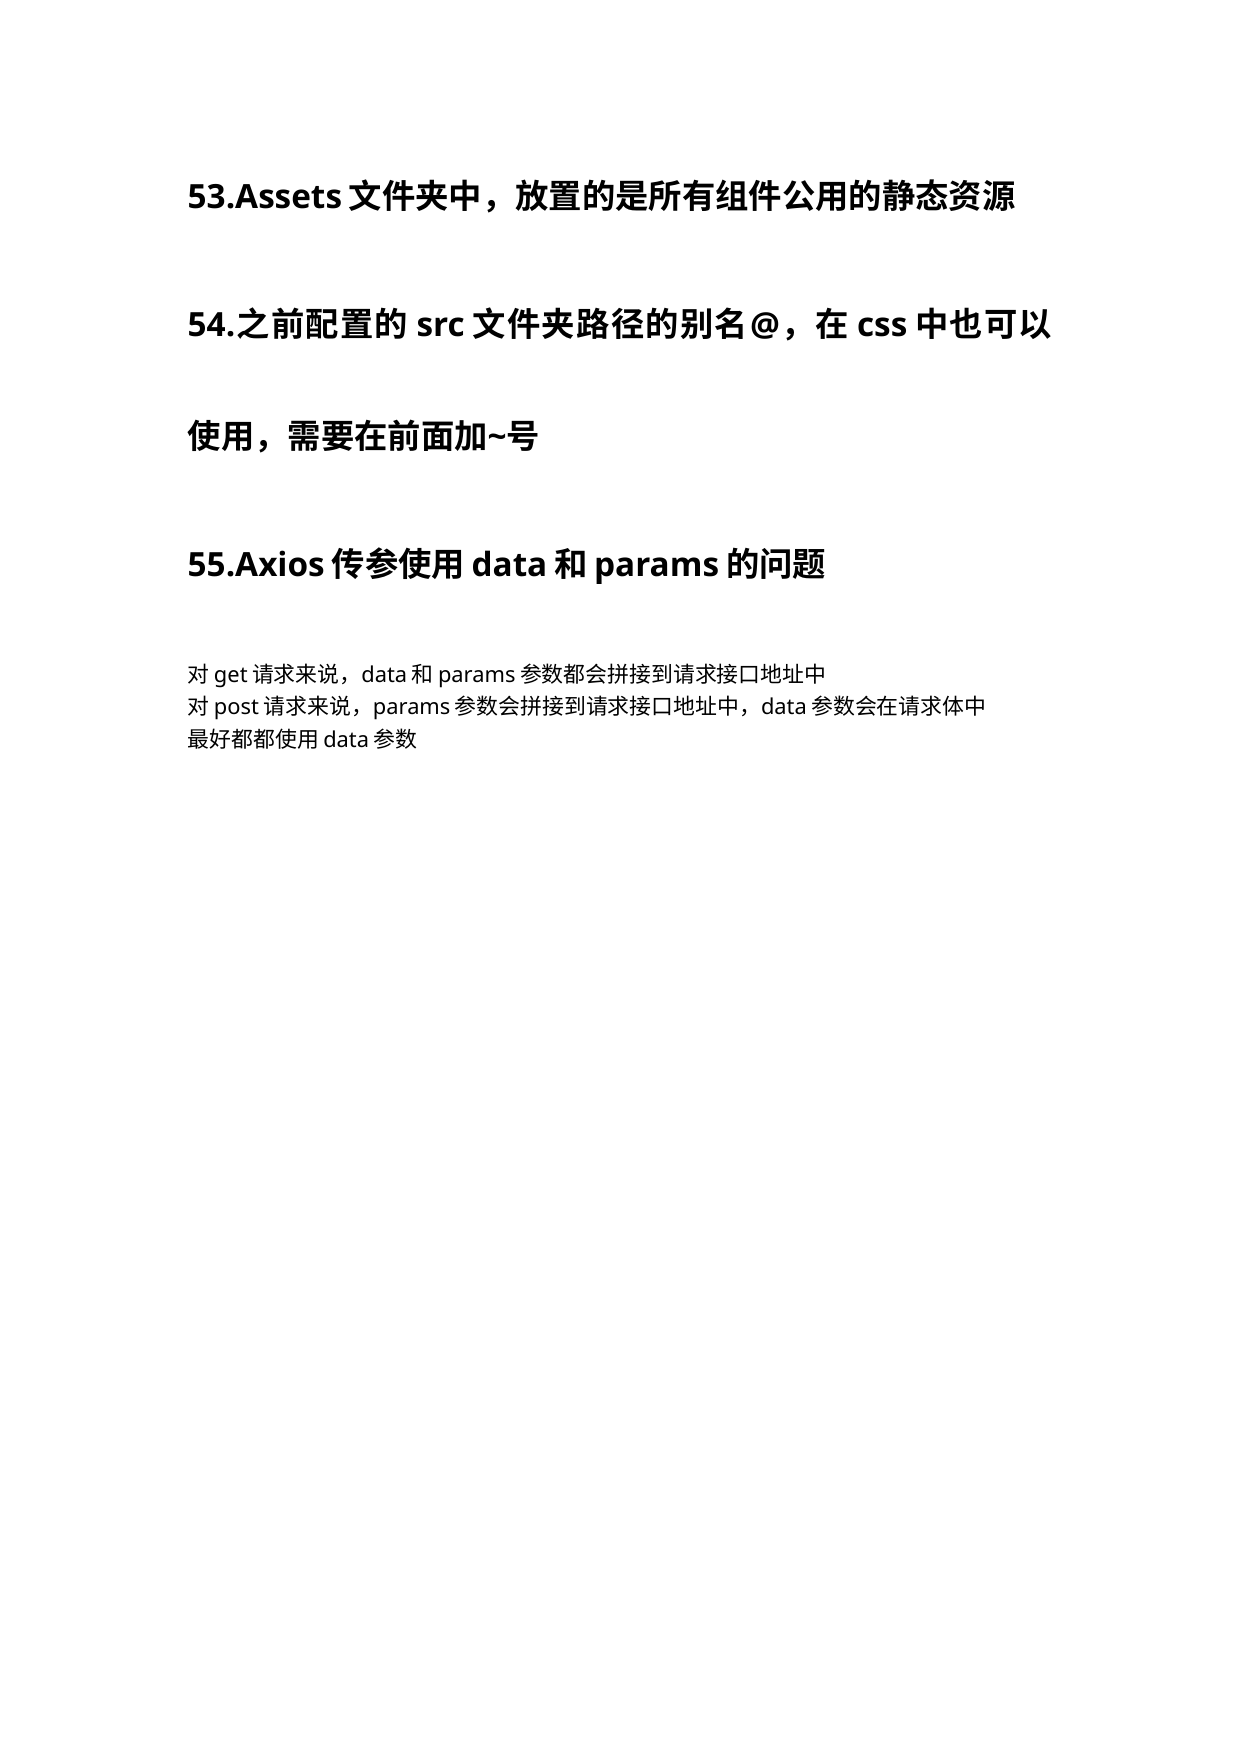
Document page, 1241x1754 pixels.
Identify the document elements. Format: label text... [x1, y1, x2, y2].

text 最好都都使用data参数 [187, 722, 1053, 754]
text 对get请求来说，data和params参数都会拼接到请求接口地址中 [187, 657, 1053, 689]
subtitle 53.Assets文件夹中，放置的是所有组件公用的静态资源 [187, 162, 1053, 227]
text 对post请求来说，params参数会拼接到请求接口地址中，data参数会在请求体中 [187, 689, 1053, 722]
subtitle 55.Axios传参使用data和params的问题 [187, 529, 1053, 594]
subtitle 54.之前配置的src文件夹路径的别名@，在css中也可以使用，需要在前面加~号 [187, 289, 1053, 467]
